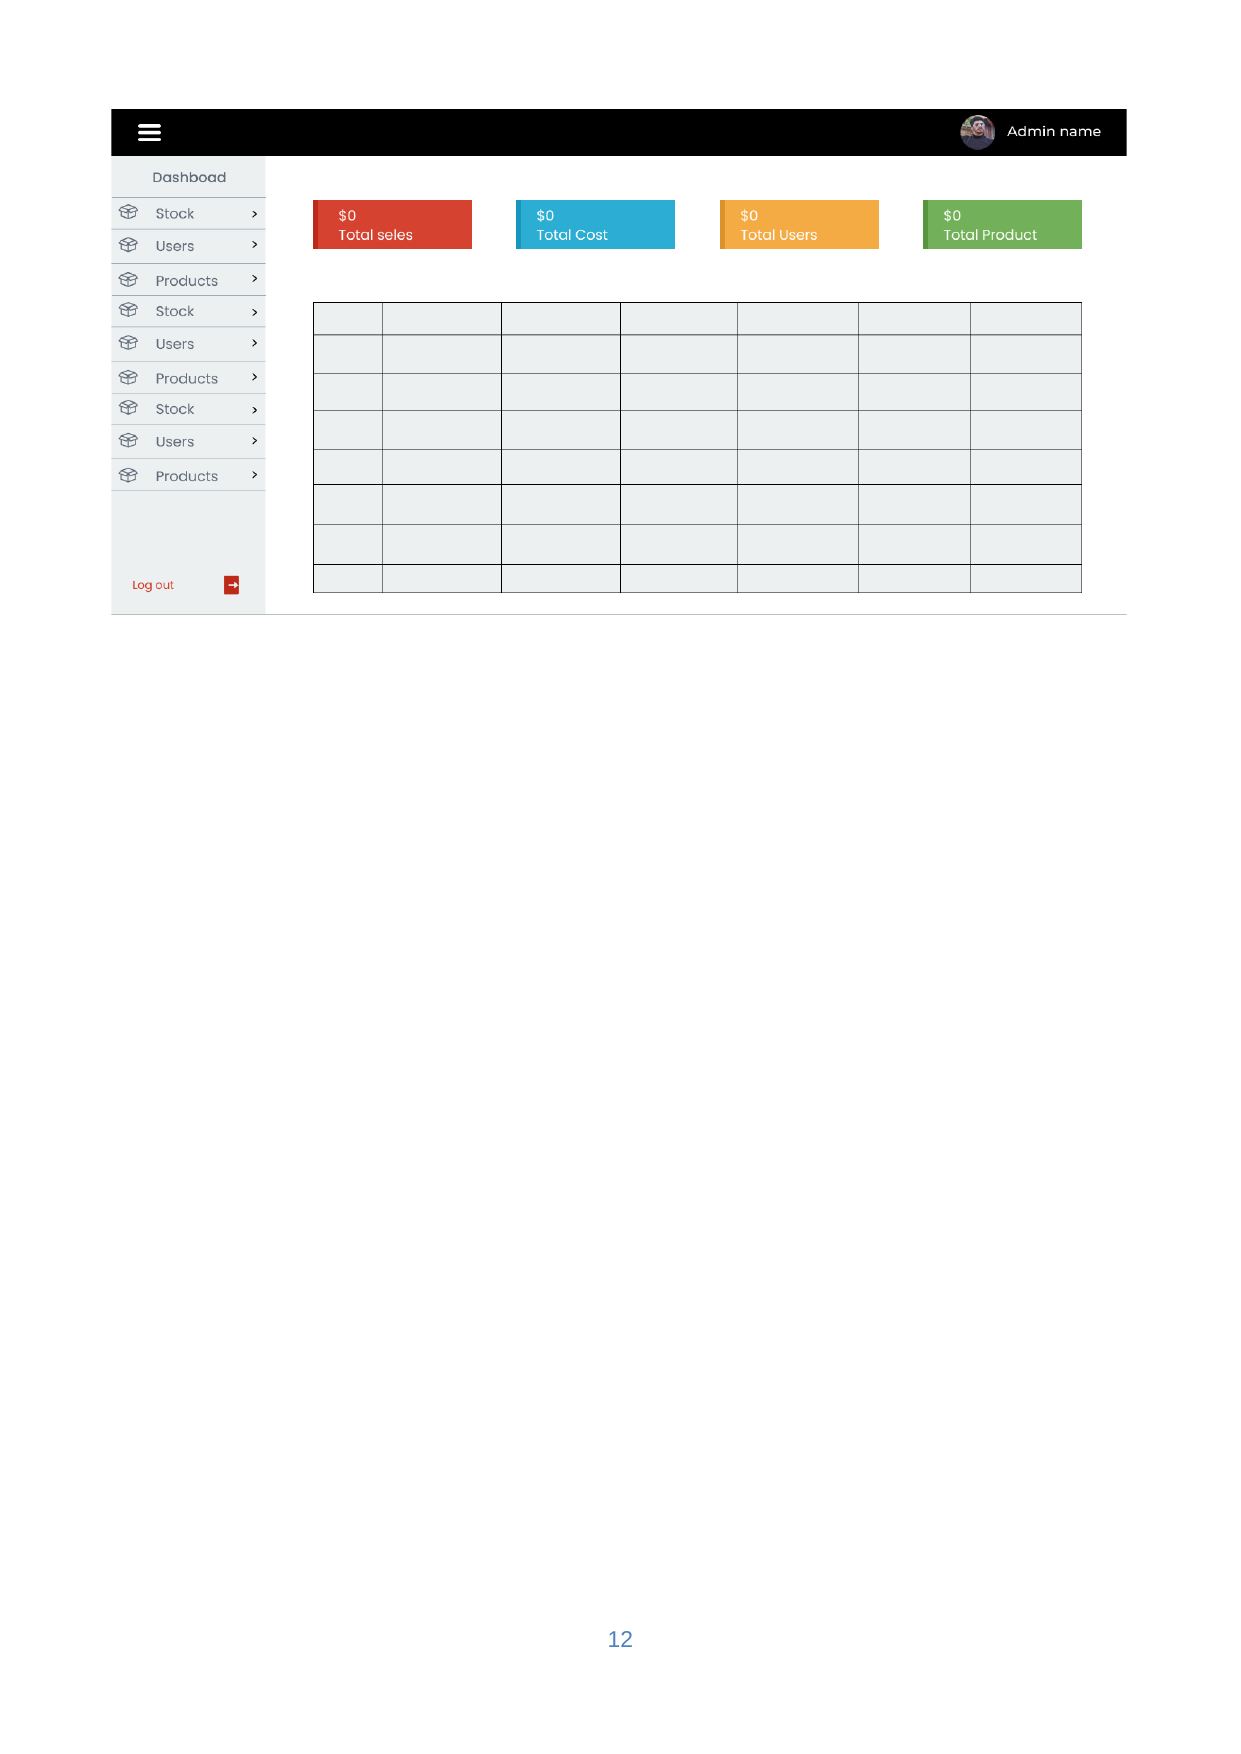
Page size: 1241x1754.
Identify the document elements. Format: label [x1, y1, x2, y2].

picture [111, 109, 1126, 619]
